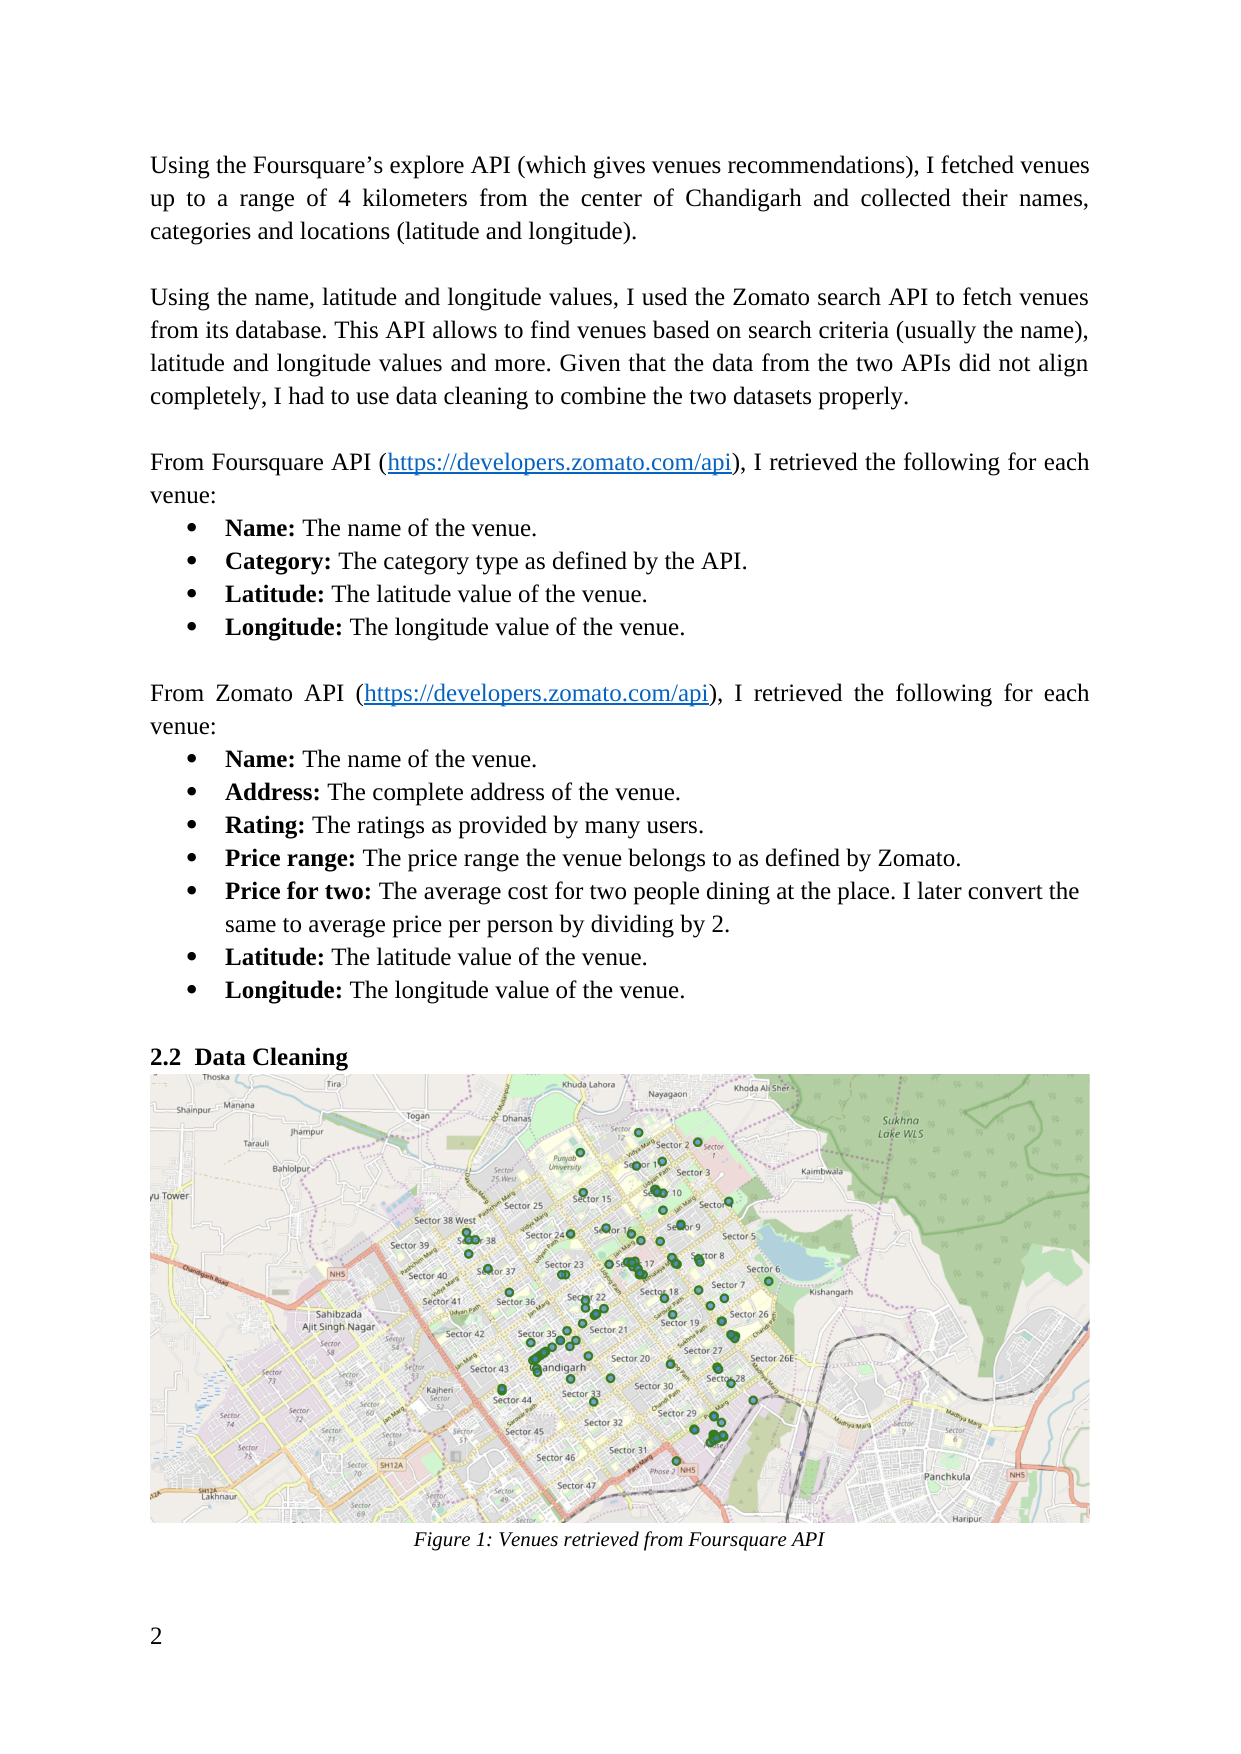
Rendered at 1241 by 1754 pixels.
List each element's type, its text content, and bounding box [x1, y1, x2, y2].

list Price range: The price range the venue belongs to as defined by Zomato. [187, 843, 1090, 872]
list Longitude: The longitude value of the venue. [187, 976, 1090, 1004]
text Using the Foursquare’s explore API (which gives venues recommendations), I fetched venues up to a range of 4 kilometers from the center of Chandigarh and collected their names, categories and locations (latitude and longitude). [150, 150, 1090, 245]
picture [150, 1074, 1090, 1523]
list Name: The name of the venue. [187, 744, 1090, 773]
list Longitude: The longitude value of the venue. [187, 612, 1090, 641]
list Rating: The ratings as provided by many users. [187, 810, 1090, 839]
list Address: The complete address of the venue. [187, 777, 1090, 806]
text From Zomato API (https://developers.zomato.com/api), I retrieved the following for each venue: [150, 678, 1090, 740]
list Name: The name of the venue. [187, 513, 1090, 542]
list Latitude: The latitude value of the venue. [187, 942, 1090, 971]
list Data Cleaning [150, 1042, 1090, 1070]
text Using the name, latitude and longitude values, I used the Zomato search API to fetch venues from its database. This API allows to find venues based on search criteria (usually the name), latitude and longitude values and more. Given that the data from the two APIs did not align completely, I had to use data cleaning to combine the two datasets properly. [150, 282, 1090, 410]
text From Foursquare API (https://developers.zomato.com/api), I retrieved the following for each venue: [150, 447, 1090, 509]
text Figure 1: Venues retrieved from Foursquare API [150, 1527, 1090, 1551]
list Price for two: The average cost for two people dining at the place. I later convert the same to average price per person by dividing by 2. [187, 876, 1090, 938]
list Category: The category type as defined by the API. [187, 546, 1090, 575]
list Latitude: The latitude value of the venue. [187, 579, 1090, 608]
